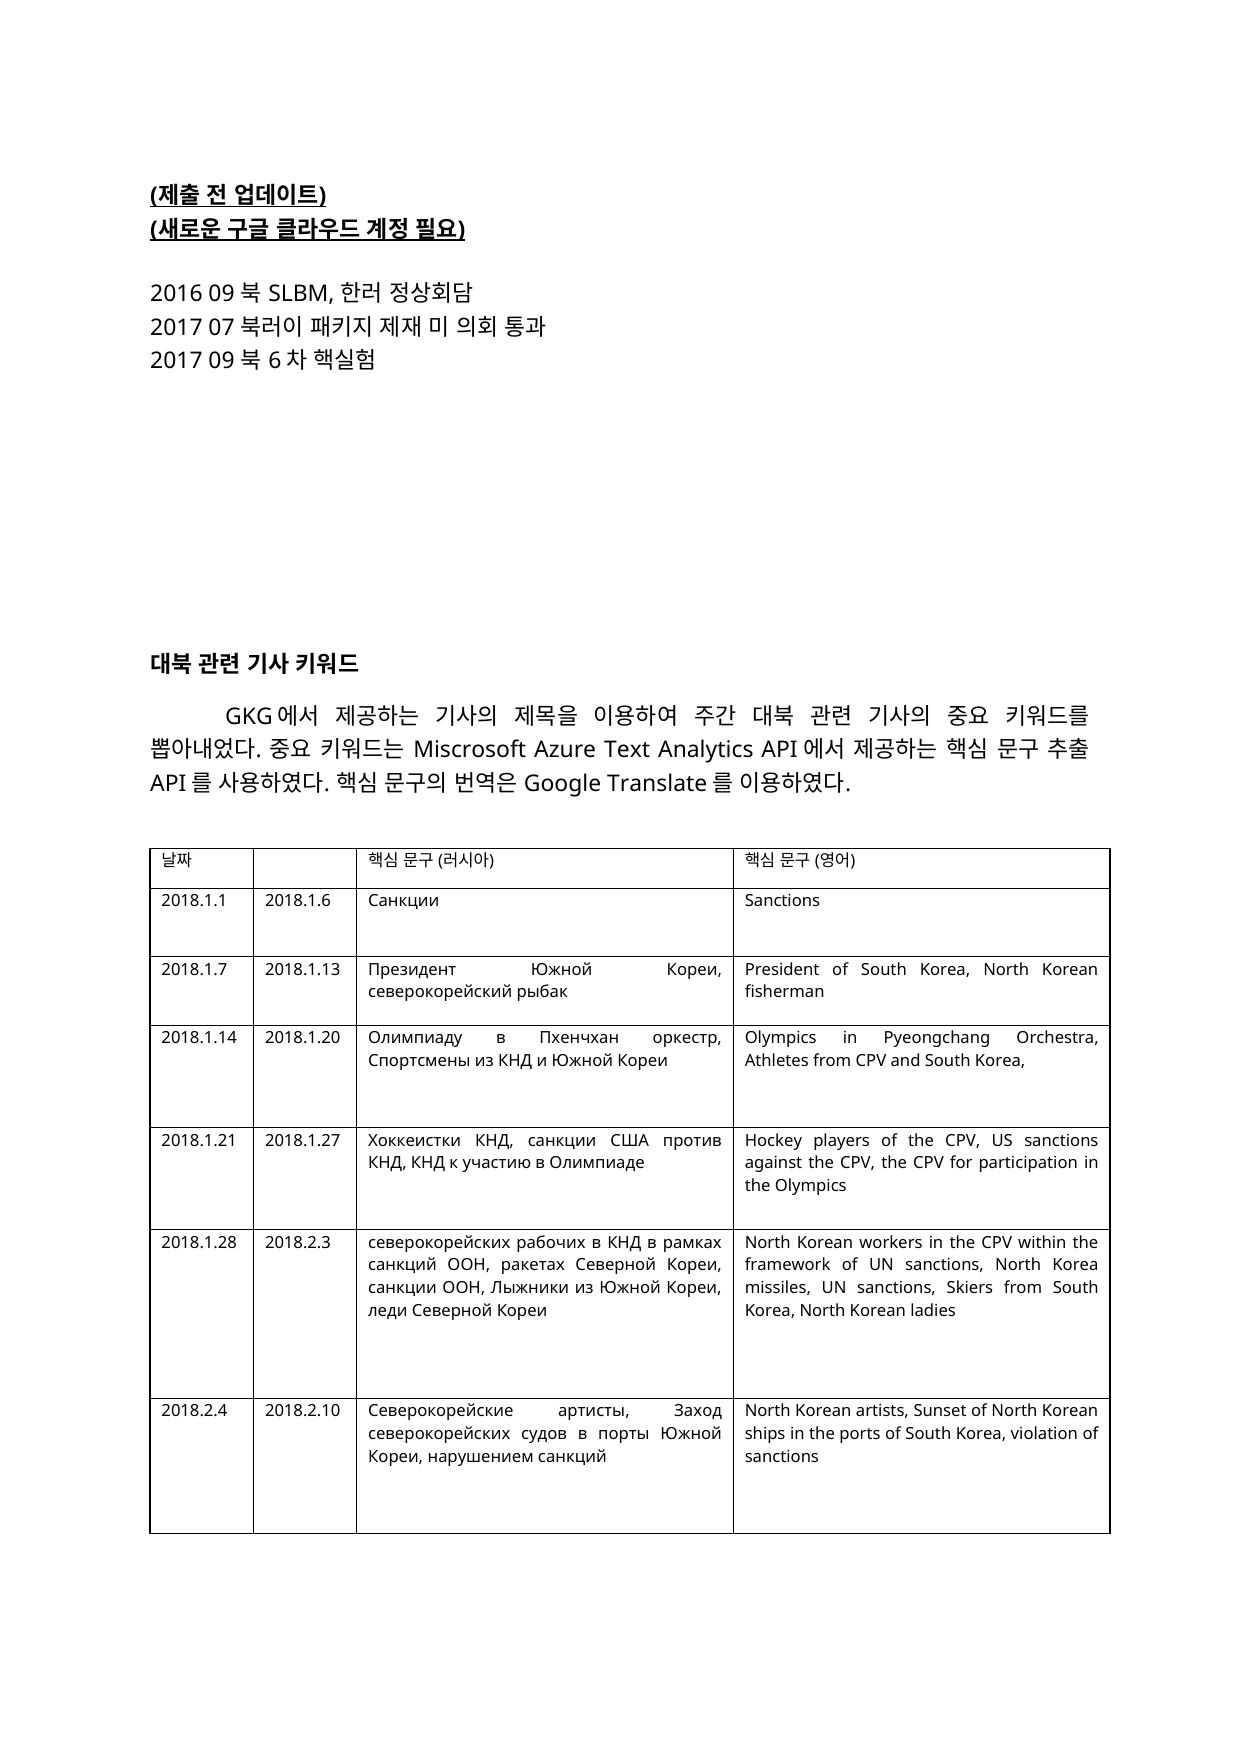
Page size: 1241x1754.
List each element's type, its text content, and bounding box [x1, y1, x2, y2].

table_cell Президент Южной Кореи, северокорейский рыбак [357, 957, 733, 1025]
subtitle 대북 관련 기사 키워드 [150, 646, 1090, 679]
table_cell North Korean artists, Sunset of North Korean ships in the ports of South Korea, violation of sanctions [734, 1399, 1109, 1533]
table_cell President of South Korea, North Korean fisherman [734, 957, 1109, 1025]
table_cell North Korean workers in the CPV within the framework of UN sanctions, North Korea missiles, UN sanctions, Skiers from South Korea, North Korean ladies [734, 1230, 1109, 1398]
table_cell Sanctions [734, 889, 1109, 956]
table_header 핵심 문구 (영어) [734, 849, 1109, 887]
table_cell 2018.1.20 [254, 1026, 356, 1127]
table_cell 2018.1.28 [151, 1230, 253, 1398]
text (새로운 구글 클라우드 계정 필요) [150, 211, 1090, 244]
table_cell 2018.2.10 [254, 1399, 356, 1533]
table_cell 2018.1.14 [151, 1026, 253, 1127]
table_cell Санкции [357, 889, 733, 956]
table_cell Olympics in Pyeongchang Orchestra, Athletes from CPV and South Korea, [734, 1026, 1109, 1127]
table_cell северокорейских рабочих в КНД в рамках санкций ООН, ракетах Северной Кореи, санкции ООН, Лыжники из Южной Кореи, леди Северной Кореи [357, 1230, 733, 1398]
table_cell Северокорейские артисты, Заход северокорейских судов в порты Южной Кореи, нарушением санкций [357, 1399, 733, 1533]
table_cell 2018.2.3 [254, 1230, 356, 1398]
text (제출 전 업데이트) [150, 177, 1090, 211]
table_cell 2018.1.21 [151, 1128, 253, 1229]
table_cell Хоккеистки КНД, санкции США против КНД, КНД к участию в Олимпиаде [357, 1128, 733, 1229]
table_cell 2018.1.7 [151, 957, 253, 1025]
table_cell 2018.1.1 [151, 889, 253, 956]
table_cell 2018.1.6 [254, 889, 356, 956]
table_header 핵심 문구 (러시아) [357, 849, 733, 887]
text 2017 07 북러이 패키지 제재 미 의회 통과 [150, 308, 1090, 342]
table_header [254, 849, 356, 887]
table_cell Hockey players of the CPV, US sanctions against the CPV, the CPV for participation in the Olympics [734, 1128, 1109, 1229]
table_cell 2018.2.4 [151, 1399, 253, 1533]
table_cell Олимпиаду в Пхенчхан оркестр, Спортсмены из КНД и Южной Кореи [357, 1026, 733, 1127]
table_cell 2018.1.13 [254, 957, 356, 1025]
table_header 날짜 [151, 849, 253, 887]
text 2016 09 북 SLBM, 한러 정상회담 [150, 275, 1090, 308]
text 2017 09 북 6차 핵실험 [150, 342, 1090, 375]
table_cell 2018.1.27 [254, 1128, 356, 1229]
text GKG에서 제공하는 기사의 제목을 이용하여 주간 대북 관련 기사의 중요 키워드를 뽑아내었다. 중요 키워드는 Miscrosoft Azure Text Analytics API에서 제공하는 핵심 문구 추출 API를 사용하였다. 핵심 문구의 번역은 Google Translate를 이용하였다. [150, 698, 1090, 798]
